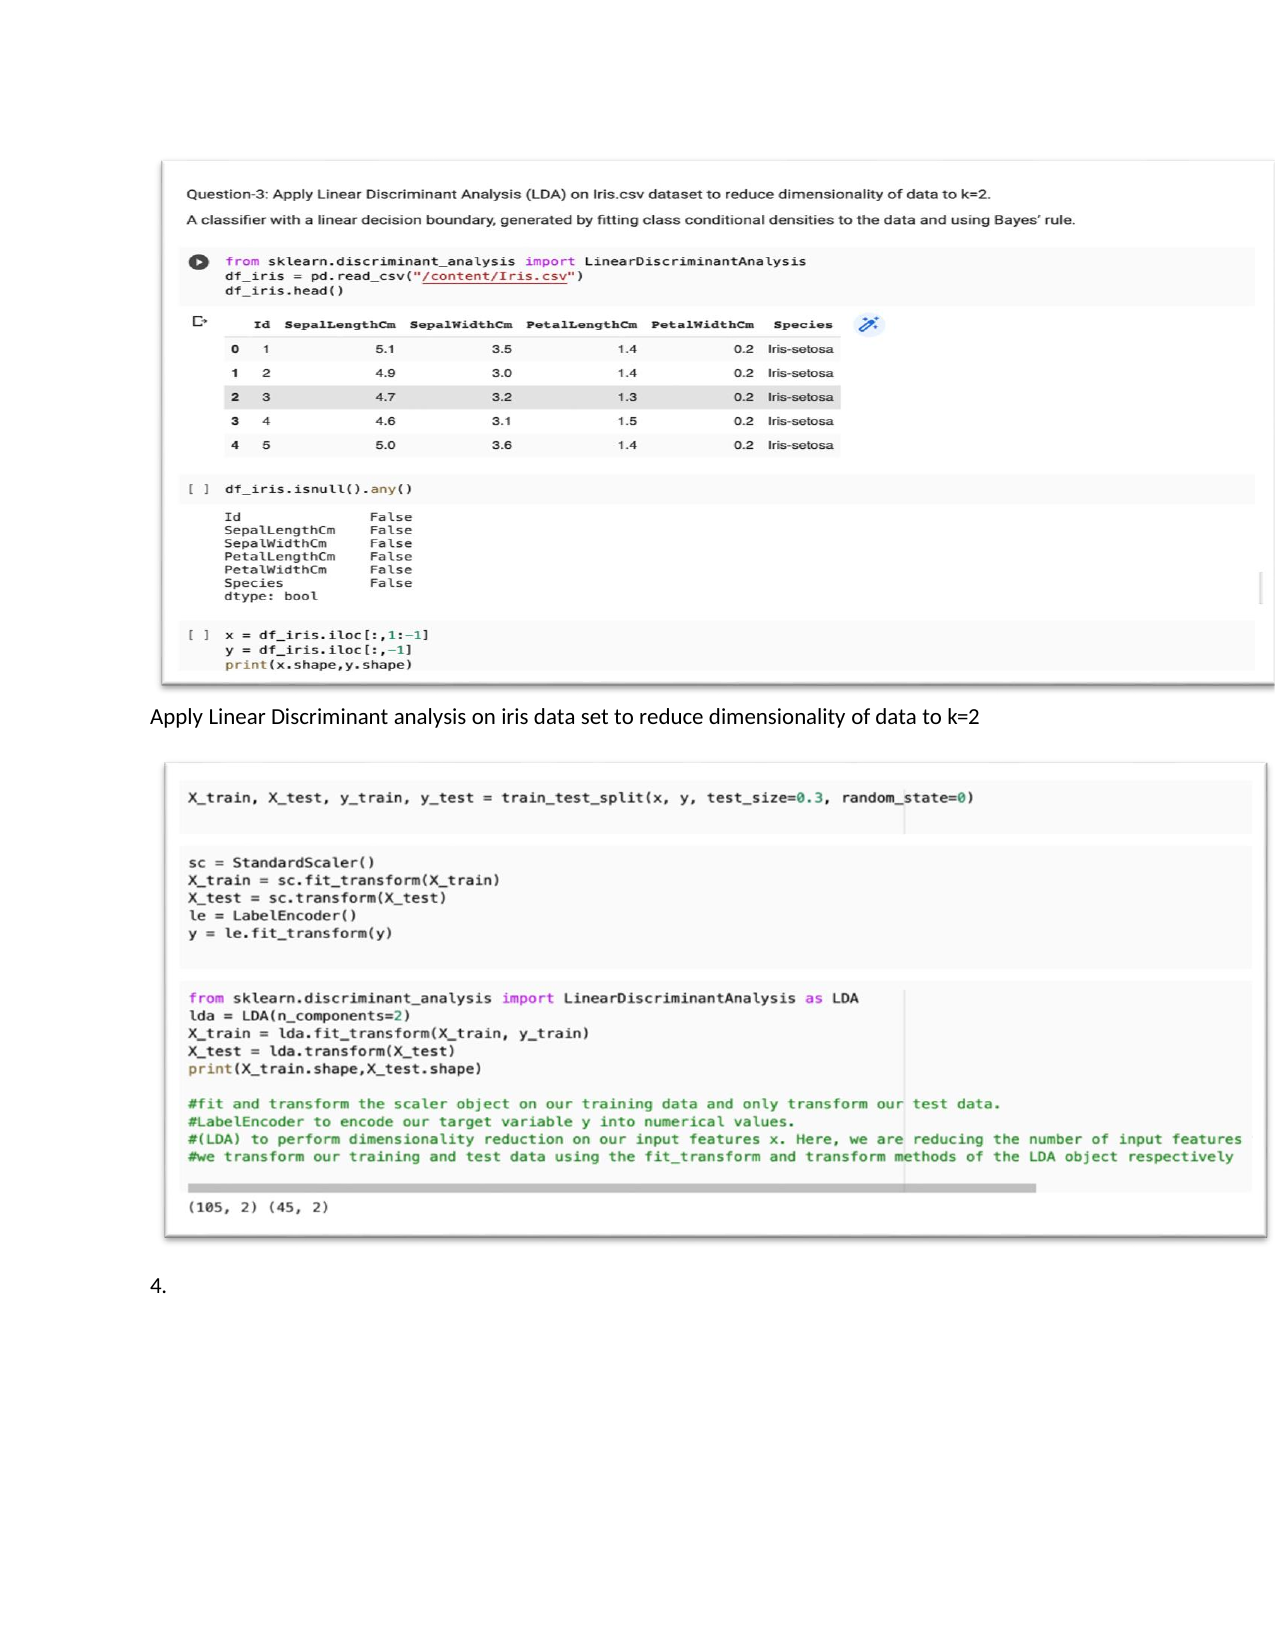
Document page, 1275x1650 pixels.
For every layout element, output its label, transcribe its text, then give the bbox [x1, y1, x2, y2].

text 4. [150, 1271, 1275, 1299]
picture [157, 758, 1274, 1248]
picture [154, 156, 1275, 695]
text Apply Linear Discriminant analysis on iris data set to reduce dimensionality of data to k=2 [150, 702, 1275, 730]
